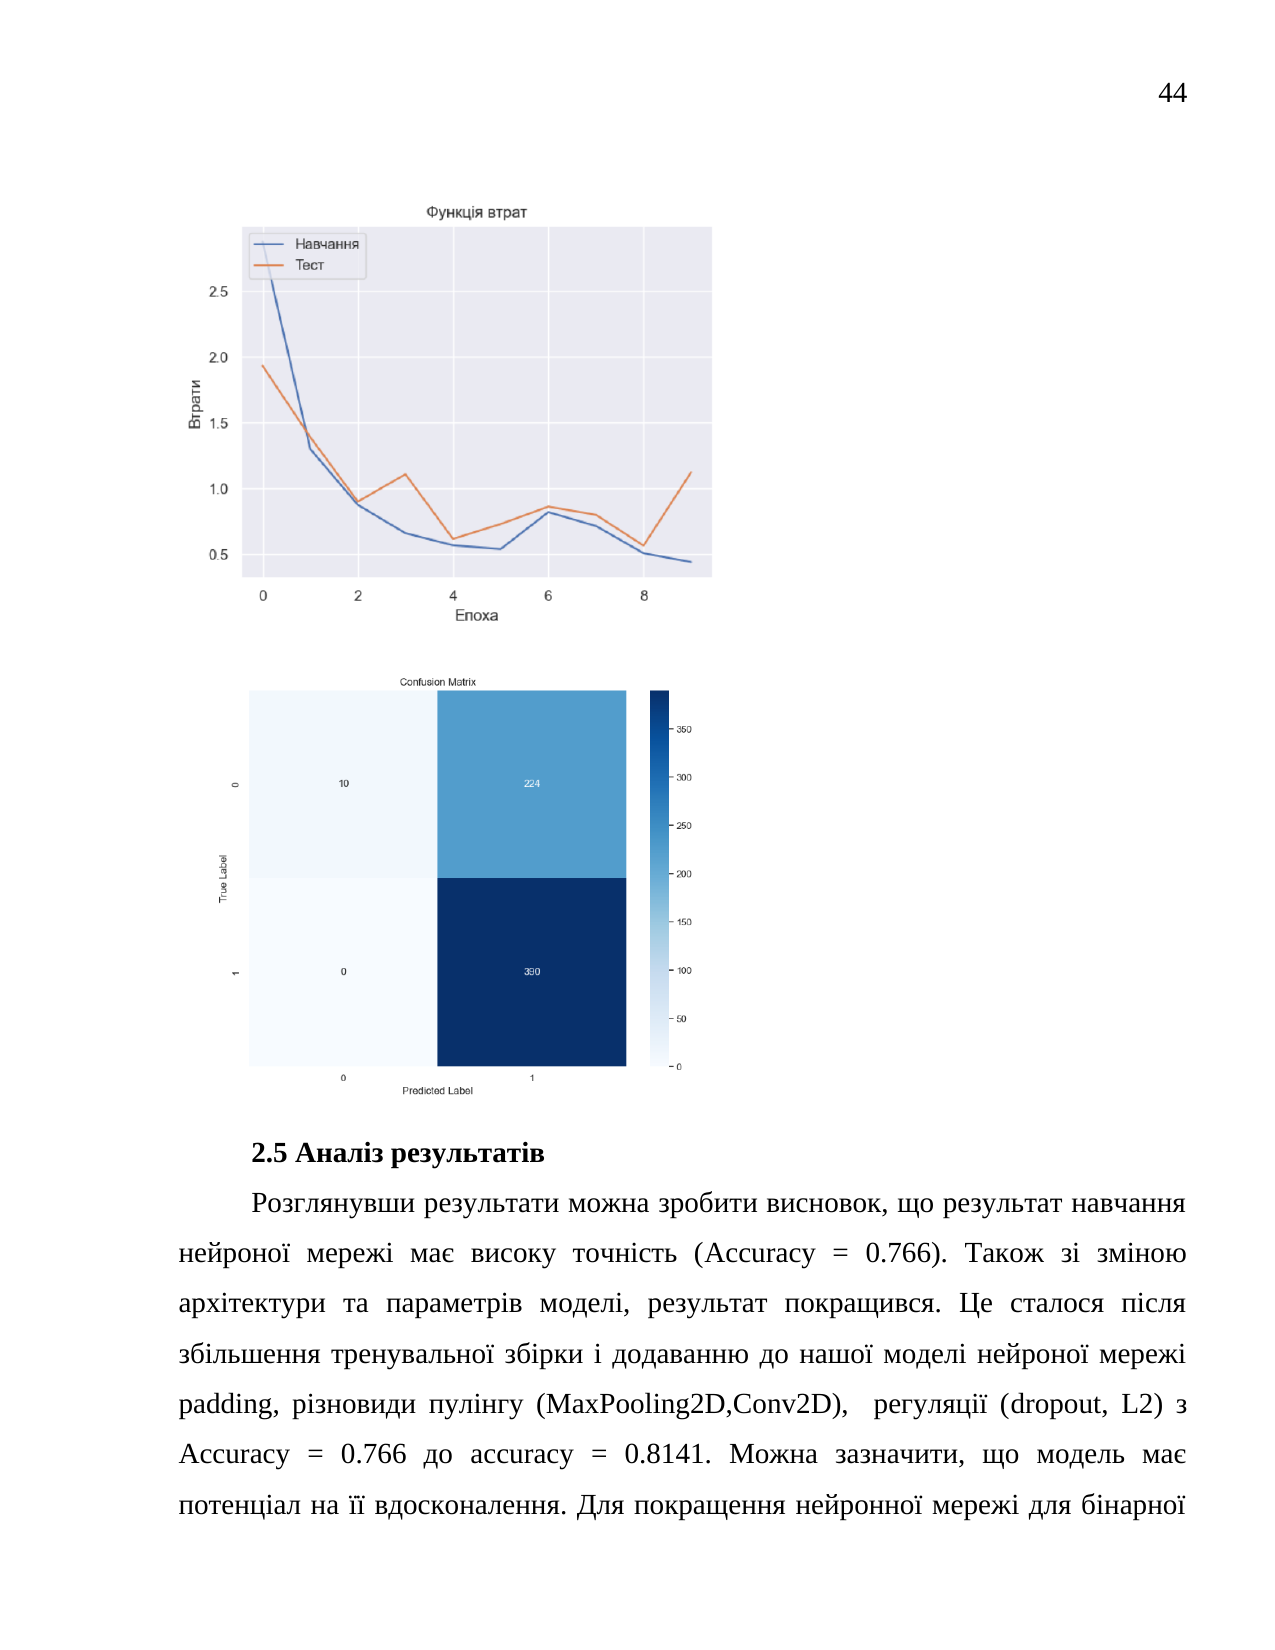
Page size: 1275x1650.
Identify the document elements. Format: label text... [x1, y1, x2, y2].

picture [178, 636, 770, 1120]
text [178, 1185, 1187, 1520]
subtitle 2.5 Аналіз результатів [251, 1136, 1187, 1169]
picture [178, 183, 741, 628]
